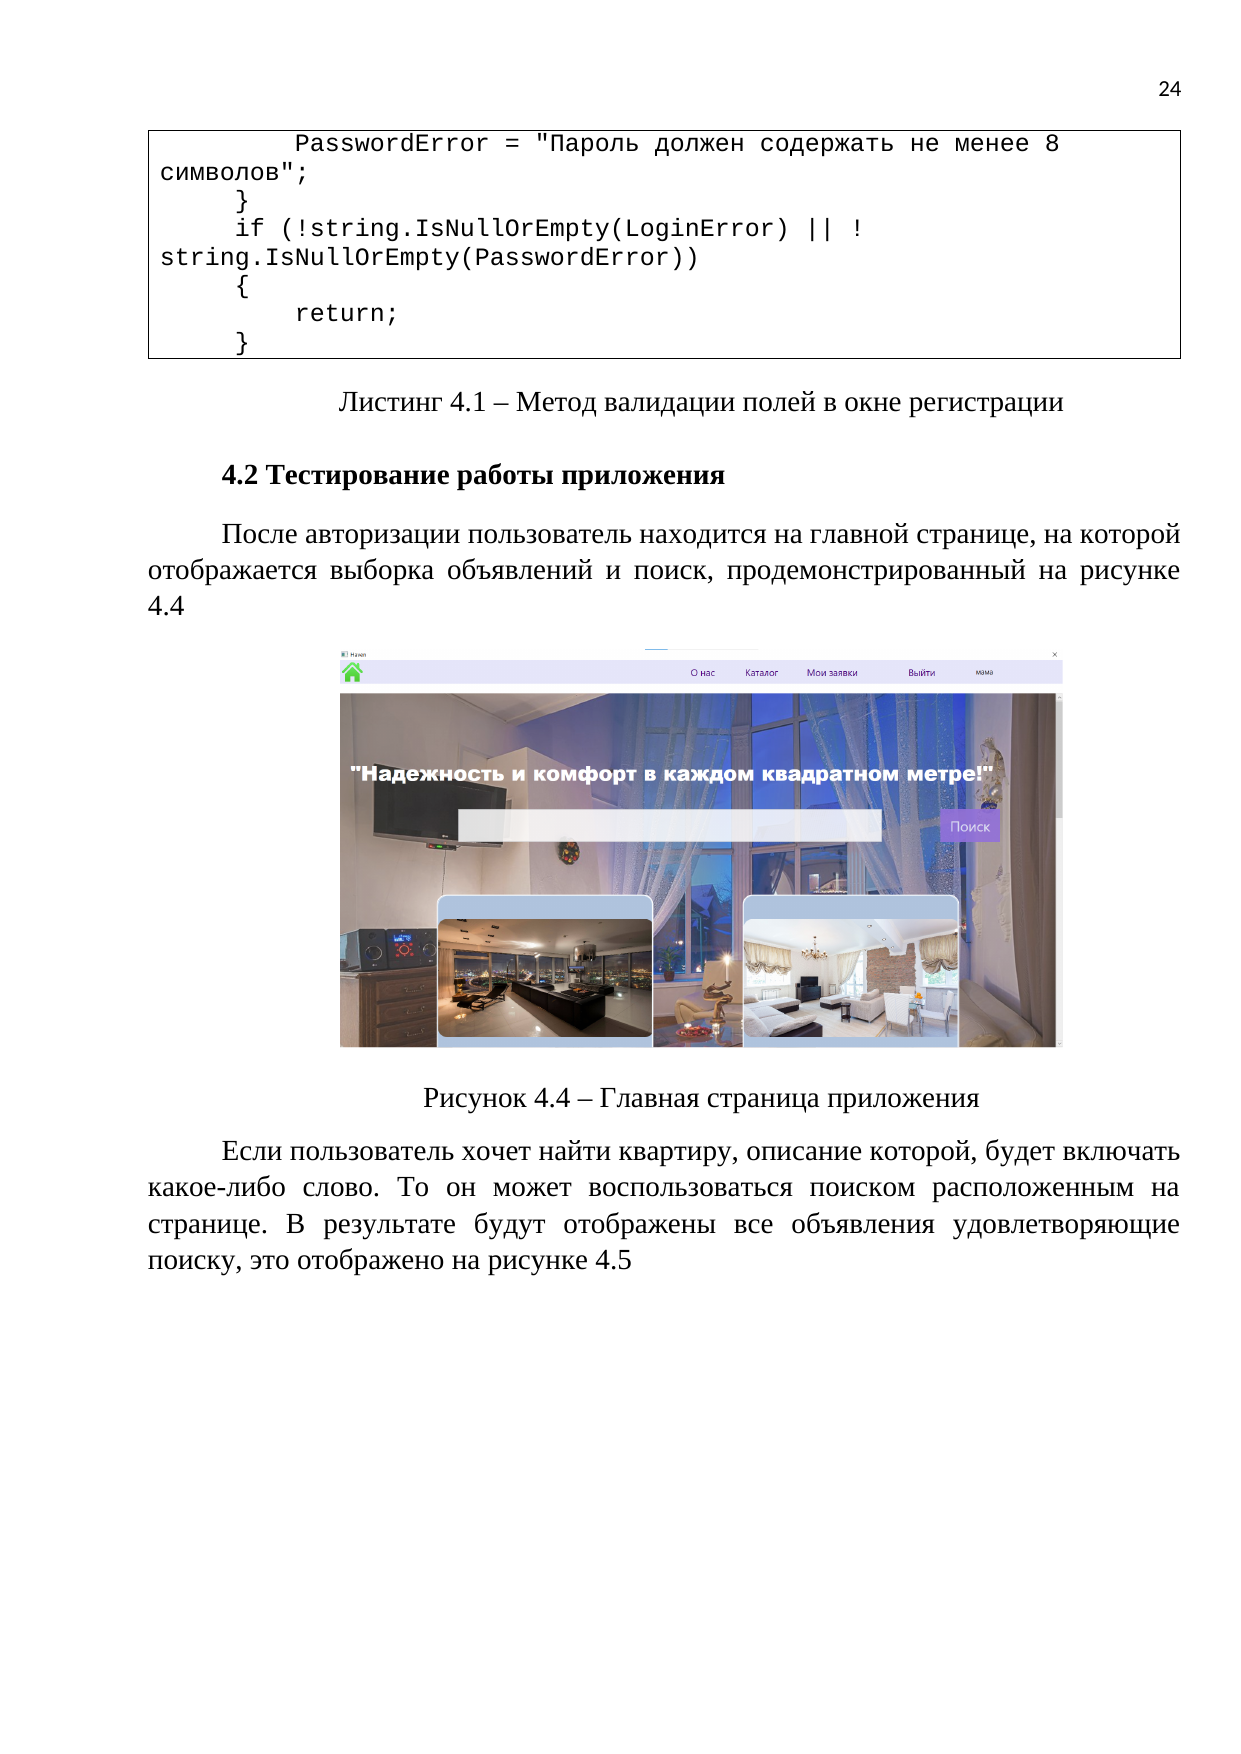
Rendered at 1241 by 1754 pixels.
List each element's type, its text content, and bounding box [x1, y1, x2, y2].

text Рисунок 4.4 – Главная страница приложения [148, 1081, 1181, 1114]
subtitle Тестирование работы приложения [222, 457, 1181, 491]
text Если пользователь хочет найти квартиру, описание которой, будет включать какое-либо слово. То он может воспользоваться поиском расположенным на странице. В результате будут отображены все объявления удовлетворяющие поиску, это отображено на рисунке 4.5 [148, 1133, 1181, 1275]
text После авторизации пользователь находится на главной странице, на которой отображается выборка объявлений и поиск, продемонстрированный на рисунке 4.4 [148, 516, 1181, 622]
picture [340, 649, 1063, 1050]
text Листинг 4.1 – Метод валидации полей в окне регистрации [148, 384, 1181, 417]
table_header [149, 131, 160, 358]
